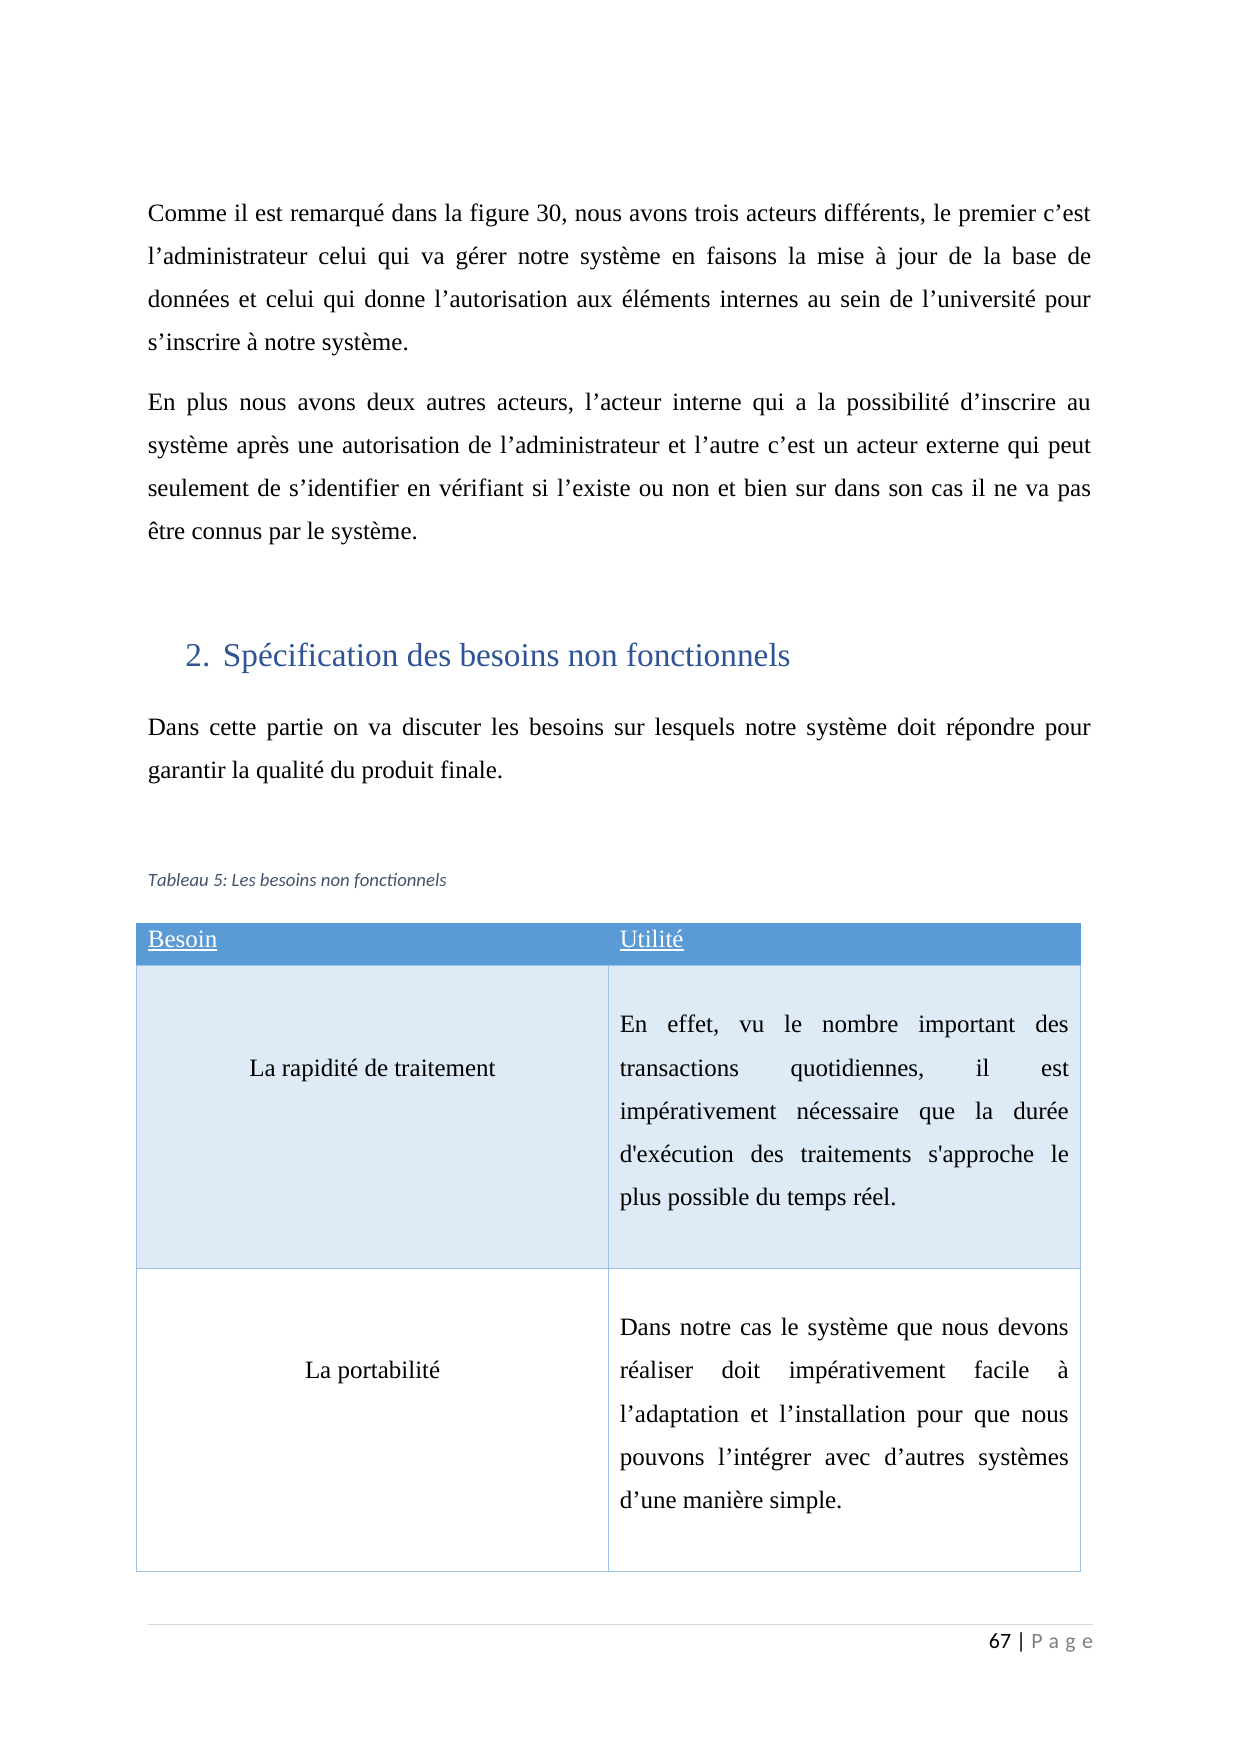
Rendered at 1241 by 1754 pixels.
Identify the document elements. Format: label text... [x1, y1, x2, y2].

table_header Utilité [609, 924, 1080, 965]
text En plus nous avons deux autres acteurs, l’acteur interne qui a la possibilité d’inscrire au système après une autorisation de l’administrateur et l’autre c’est un acteur externe qui peut seulement de s’identifier en vérifiant si l’existe ou non et bien sur dans son cas il ne va pas être connus par le système. [148, 387, 1093, 545]
table_cell En effet, vu le nombre important des transactions quotidiennes, il est impérativement nécessaire que la durée d'exécution des traitements s'approche le plus possible du temps réel. [609, 966, 1080, 1268]
text Comme il est remarqué dans la figure 30, nous avons trois acteurs différents, le premier c’est l’administrateur celui qui va gérer notre système en faisons la mise à jour de la base de données et celui qui donne l’autorisation aux éléments internes au sein de l’université pour s’inscrire à notre système. [148, 198, 1093, 356]
text Dans cette partie on va discuter les besoins sur lesquels notre système doit répondre pour garantir la qualité du produit finale. [148, 712, 1093, 784]
table_cell La rapidité de traitement [137, 966, 608, 1268]
table_header Besoin [137, 924, 608, 965]
table_cell La portabilité [137, 1269, 608, 1571]
subtitle Spécification des besoins non fonctionnels [185, 636, 1093, 674]
table_cell Dans notre cas le système que nous devons réaliser doit impérativement facile à l’adaptation et l’installation pour que nous pouvons l’intégrer avec d’autres systèmes d’une manière simple. [609, 1269, 1080, 1571]
text Tableau 5: Les besoins non fonctionnels [148, 868, 1093, 891]
